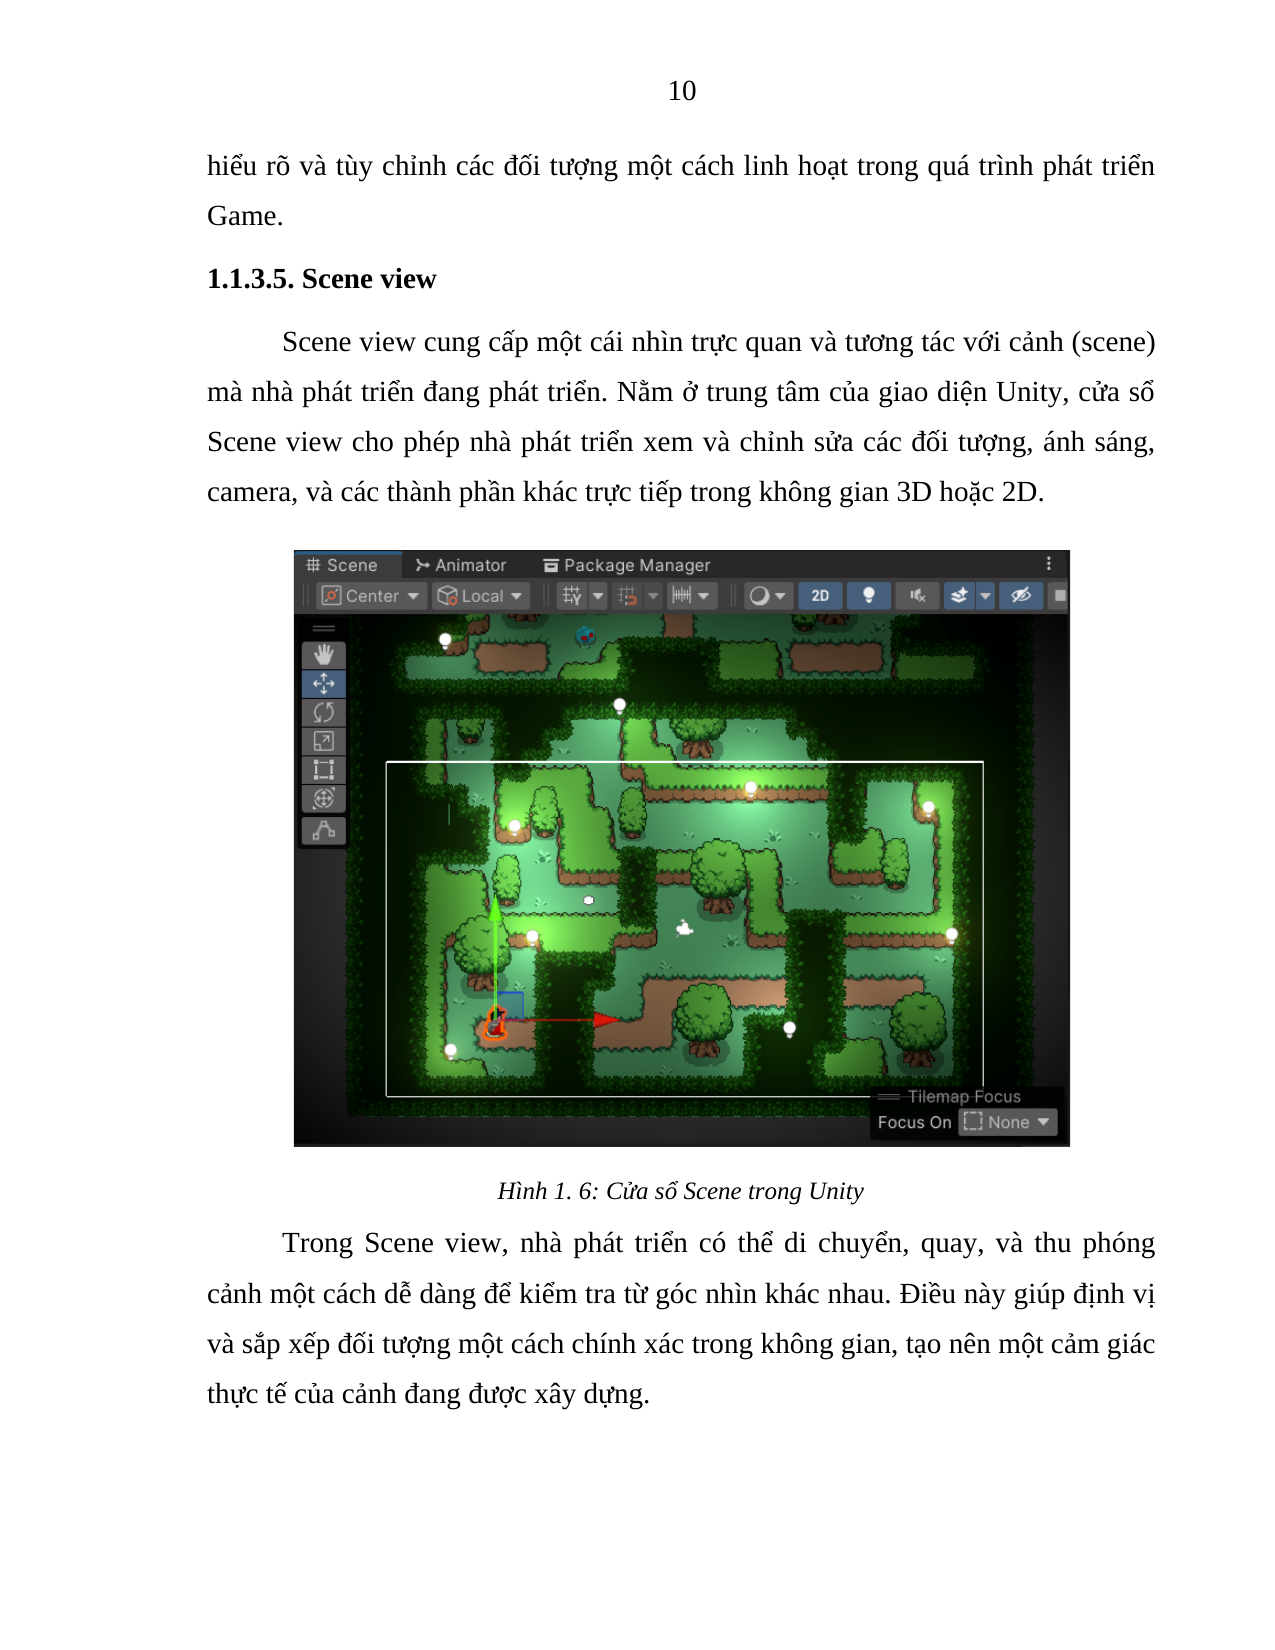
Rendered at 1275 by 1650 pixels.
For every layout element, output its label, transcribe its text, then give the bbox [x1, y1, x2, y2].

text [207, 148, 1157, 232]
text 1.1.3.5. Scene view [207, 261, 1157, 294]
picture [293, 550, 1071, 1147]
text Scene view cung cấp một cái nhìn trực quan và tương tác với cảnh (scene) mà nhà phát triển đang phát triển. Nằm ở trung tâm của giao diện Unity, cửa sổ Scene view cho phép nhà phát triển xem và chỉnh sửa các đối tượng, ánh sáng, camera, và các thành phần khác trực tiếp trong không gian 3D hoặc 2D. [207, 324, 1157, 508]
text Trong Scene view, nhà phát triển có thể di chuyển, quay, và thu phóng cảnh một cách dễ dàng để kiểm tra từ góc nhìn khác nhau. Điều này giúp định vị và sắp xếp đối tượng một cách chính xác trong không gian, tạo nên một cảm giác thực tế của cảnh đang được xây dựng. [207, 1226, 1157, 1410]
